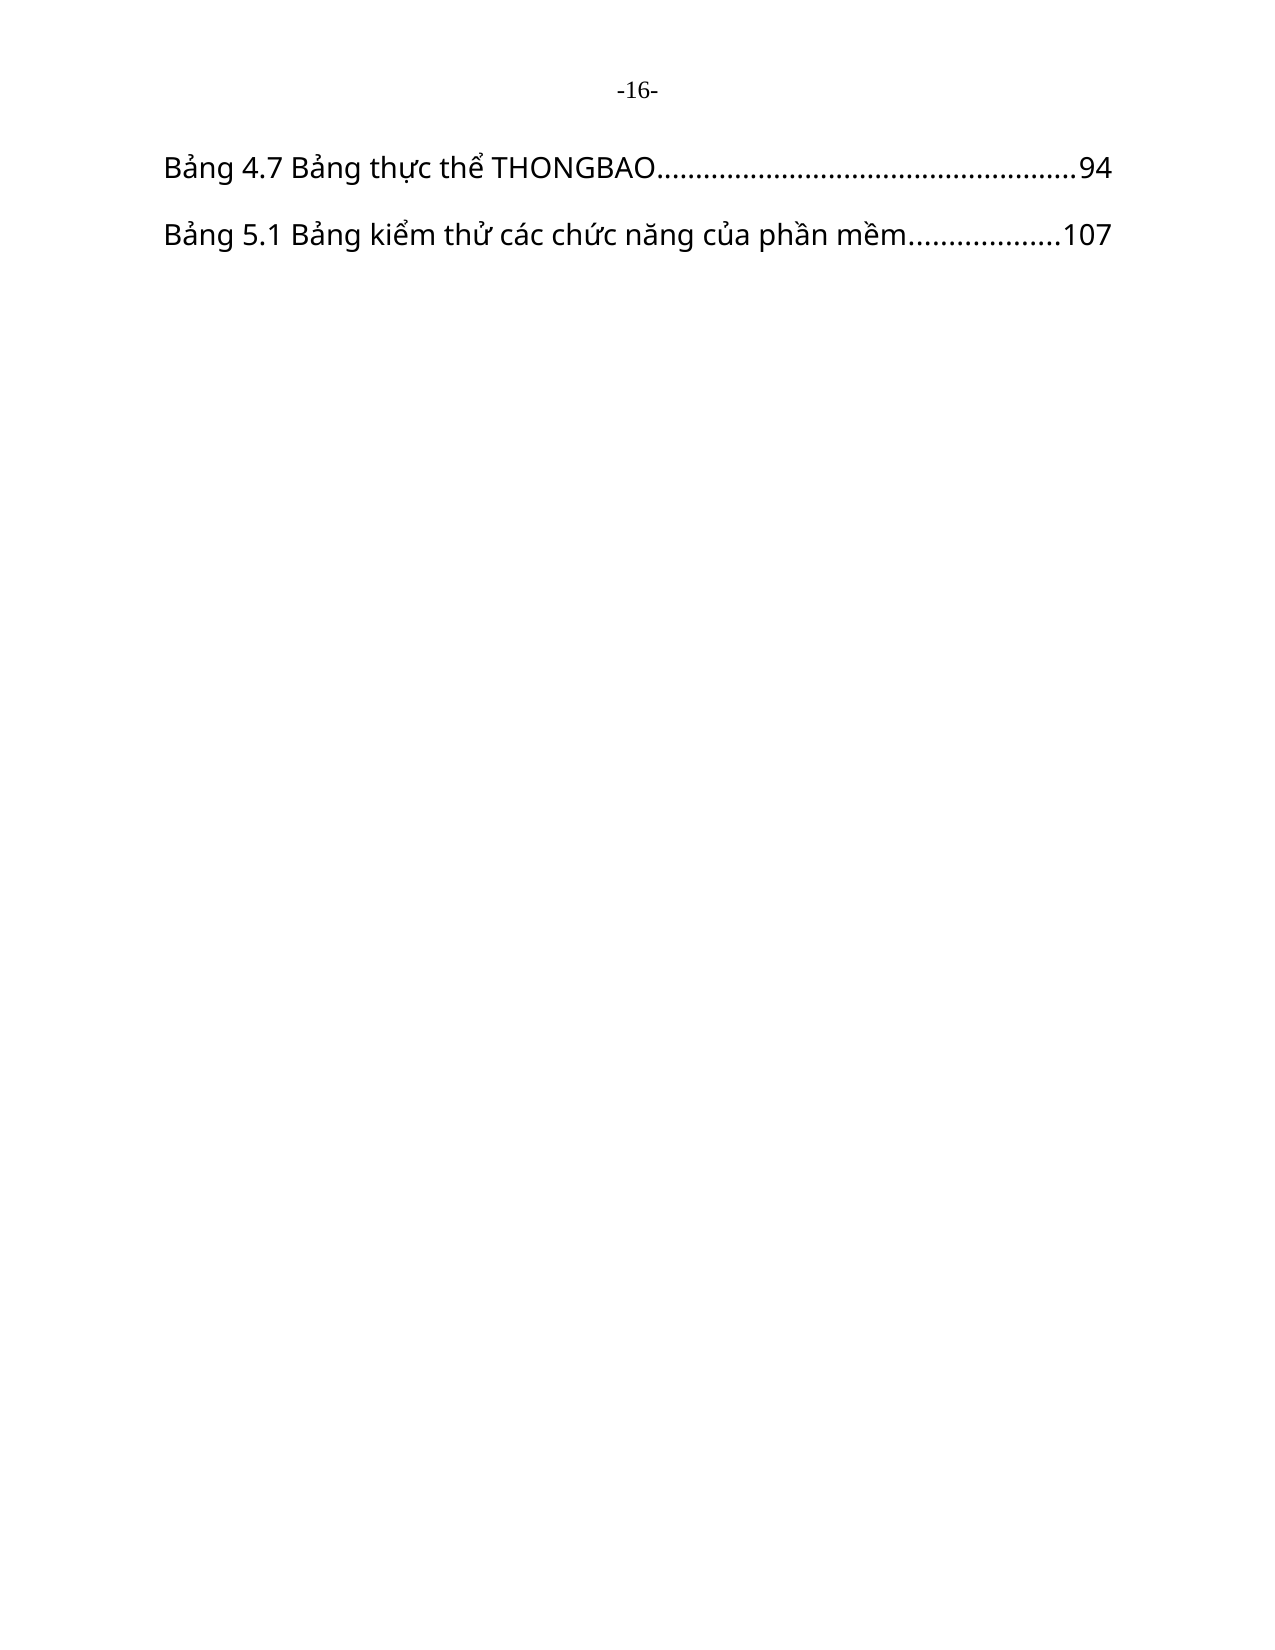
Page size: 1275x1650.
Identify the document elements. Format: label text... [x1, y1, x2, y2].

text Bảng 5.1 Bảng kiểm thử các chức năng của phần mềm 107 [118, 214, 1157, 254]
text Bảng 4.7 Bảng thực thể THONGBAO 94 [118, 148, 1157, 187]
